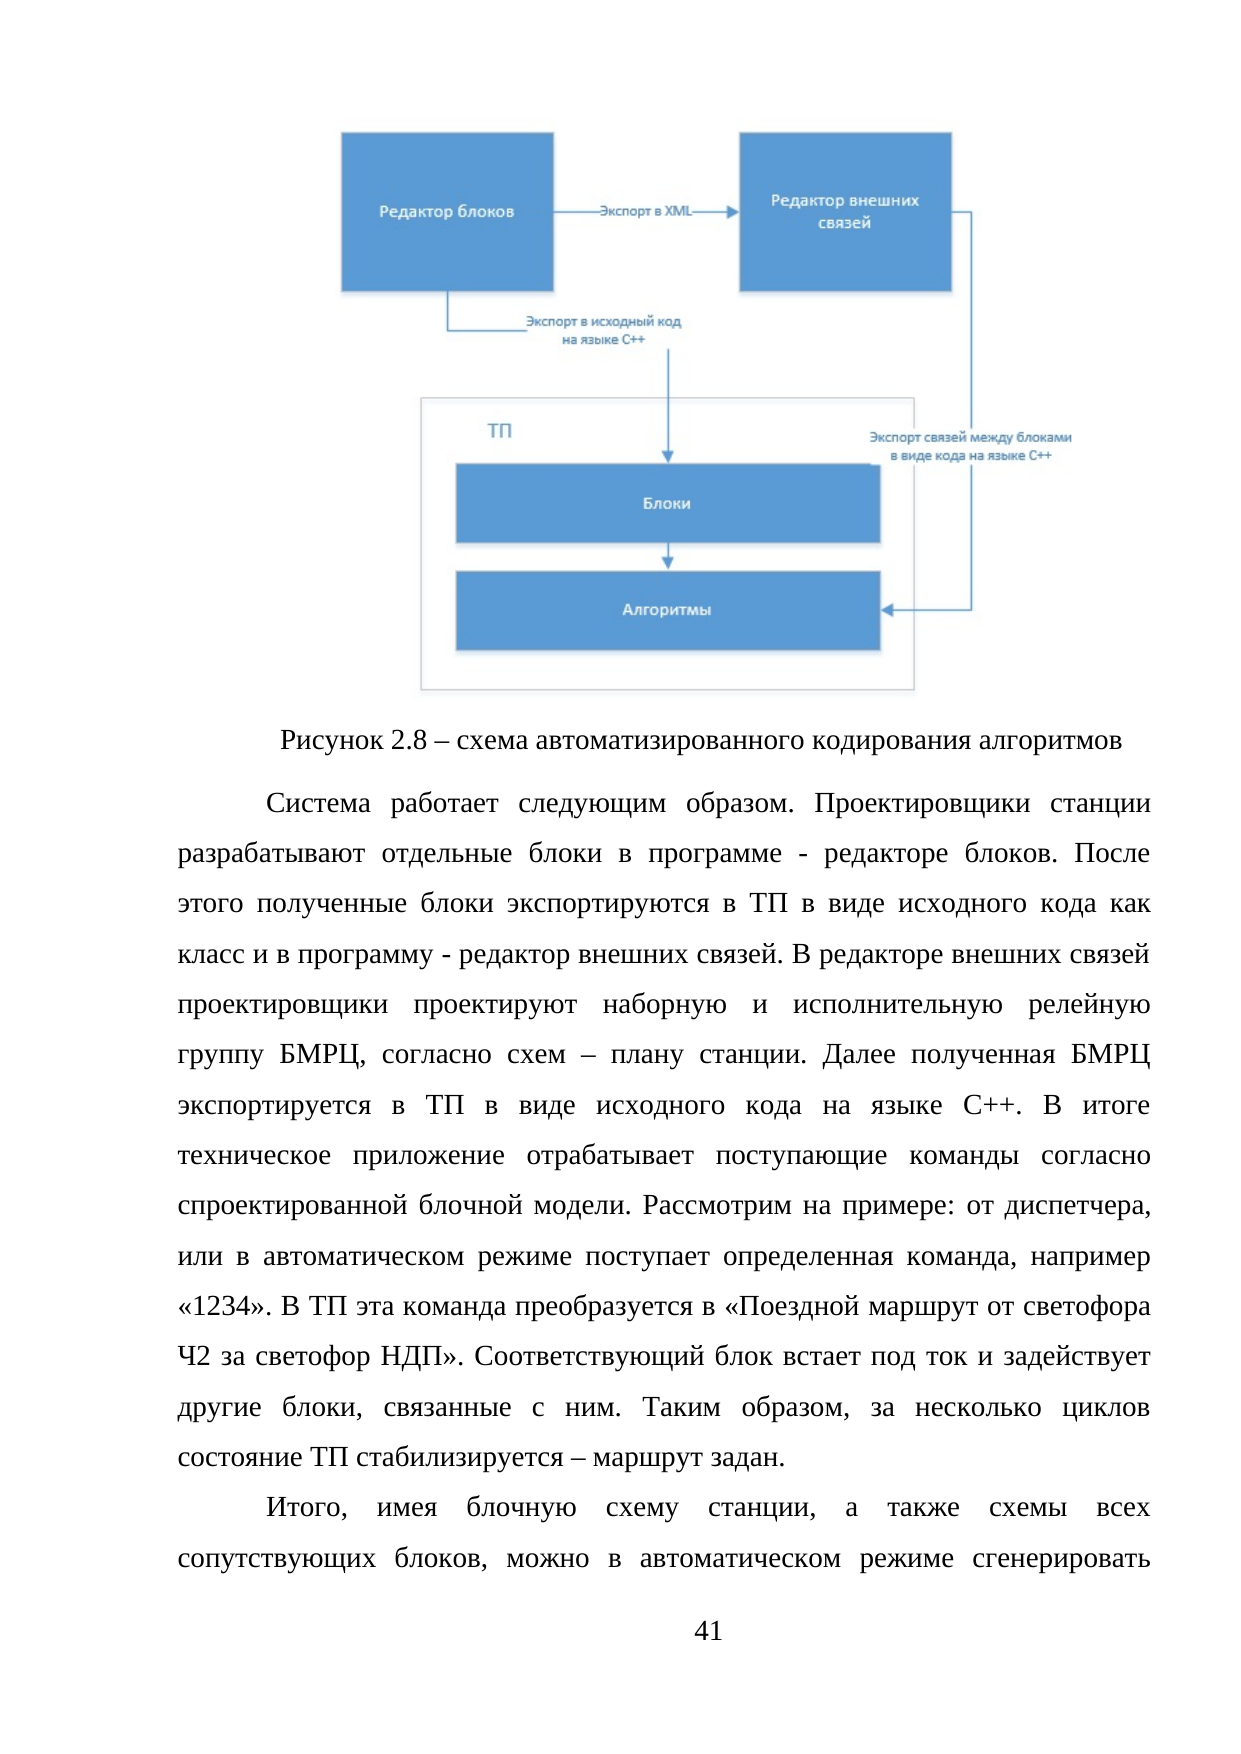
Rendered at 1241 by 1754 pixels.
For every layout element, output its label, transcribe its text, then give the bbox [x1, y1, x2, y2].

picture [334, 118, 1084, 706]
text Система работает следующим образом. Проектировщики станции разрабатывают отдельные блоки в программе - редакторе блоков. После этого полученные блоки экспортируются в ТП в виде исходного кода как класс и в программу - редактор внешних связей. В редакторе внешних связей проектировщики проектируют наборную и исполнительную релейную группу БМРЦ, согласно схем – плану станции. Далее полученная БМРЦ экспортируется в ТП в виде исходного кода на языке С++. В итоге техническое приложение отрабатывает поступающие команды согласно спроектированной блочной модели. Рассмотрим на примере: от диспетчера, или в автоматическом режиме поступает определенная команда, например «1234». В ТП эта команда преобразуется в «Поездной маршрут от светофора Ч2 за светофор НДП». Соответствующий блок встает под ток и задействует другие блоки, связанные с ним. Таким образом, за несколько циклов состояние ТП стабилизируется – маршрут задан. [177, 785, 1152, 1473]
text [177, 1489, 1152, 1573]
text Рисунок 2.8 – схема автоматизированного кодирования алгоритмов [177, 722, 1152, 756]
